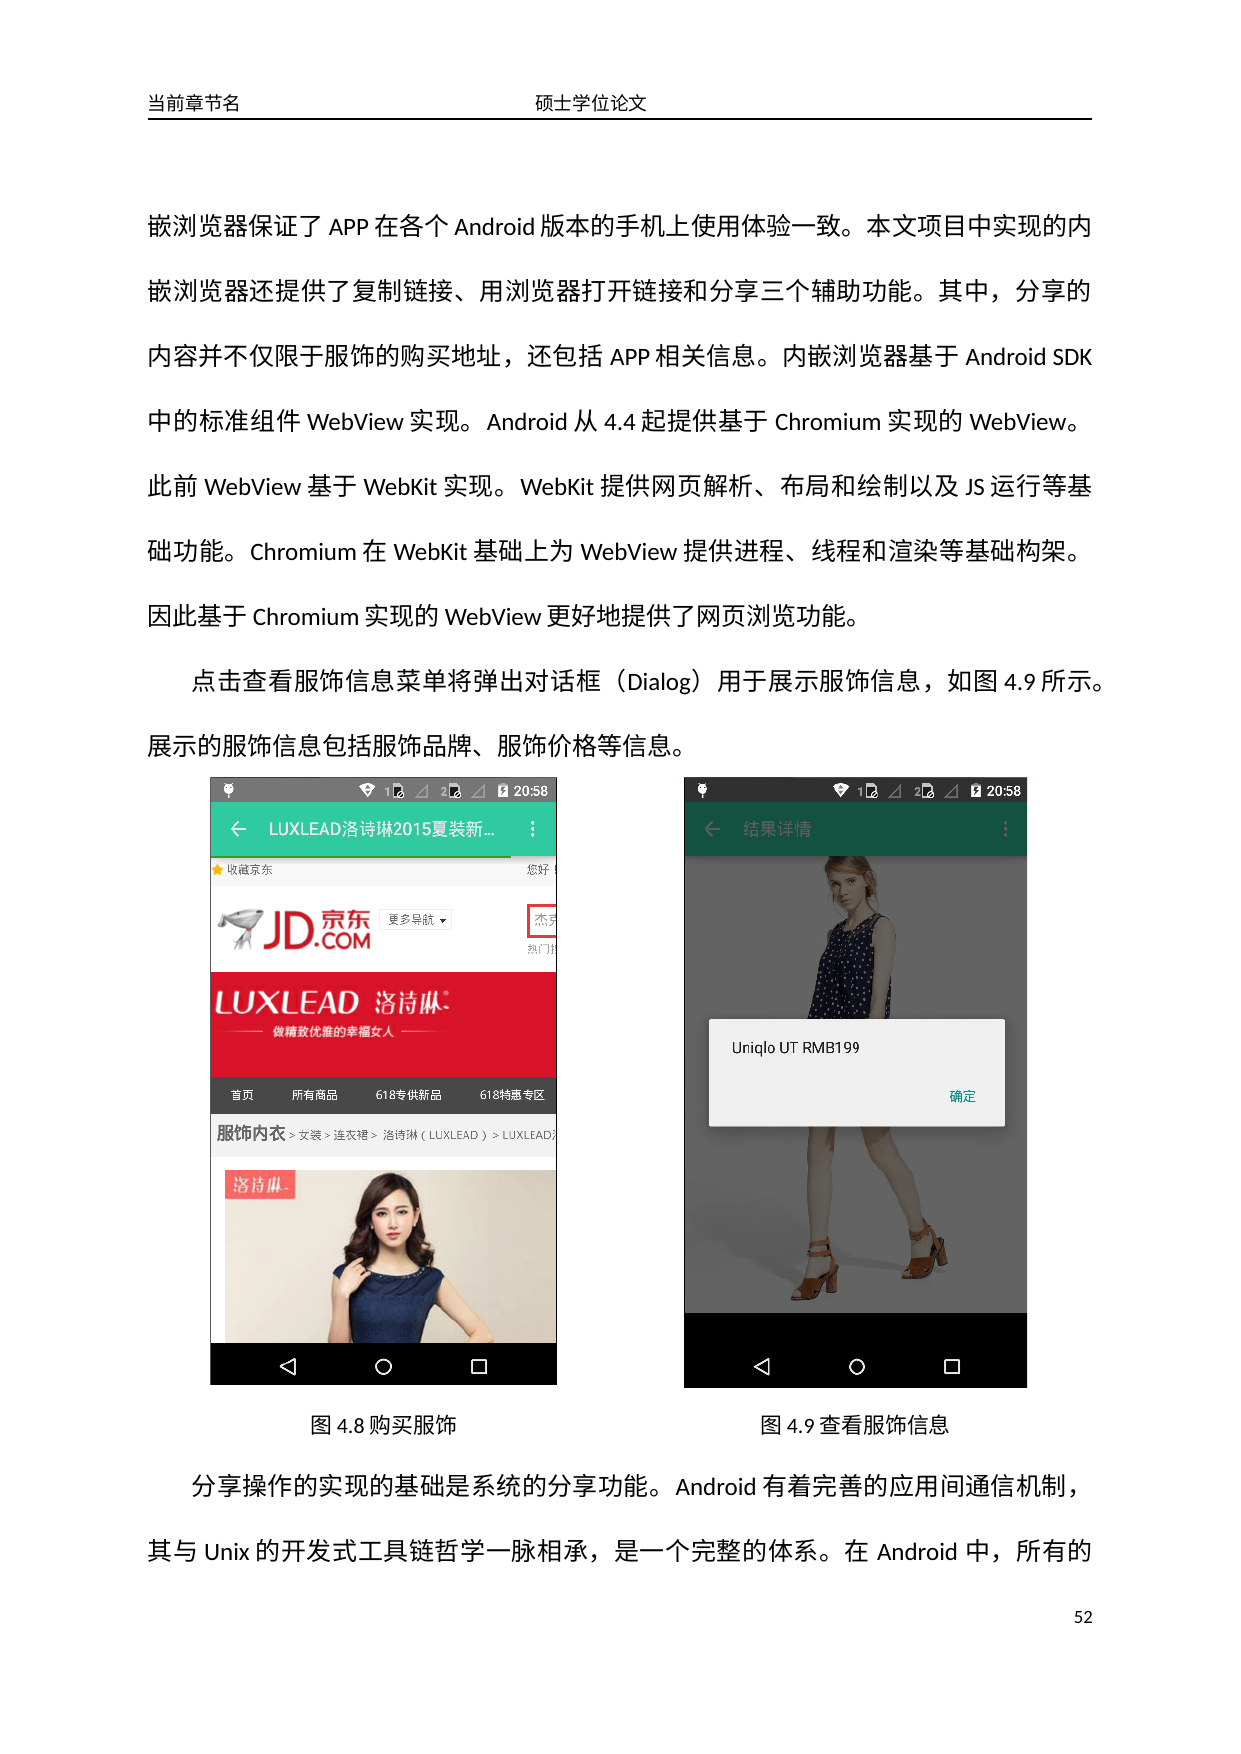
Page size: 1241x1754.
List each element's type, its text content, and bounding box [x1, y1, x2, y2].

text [148, 192, 1092, 647]
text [148, 1452, 1092, 1582]
text 点击查看服饰信息菜单将弹出对话框（Dialog）用于展示服饰信息，如图4.9所示。展示的服饰信息包括服饰品牌、服饰价格等信息。 [148, 647, 1092, 777]
table_cell 图4.8 购买服饰 [148, 1407, 619, 1452]
table_header [148, 777, 619, 1407]
picture [684, 777, 1028, 1388]
table_header [620, 777, 1091, 1407]
picture [210, 777, 557, 1385]
table_cell 图4.9 查看服饰信息 [620, 1407, 1091, 1452]
